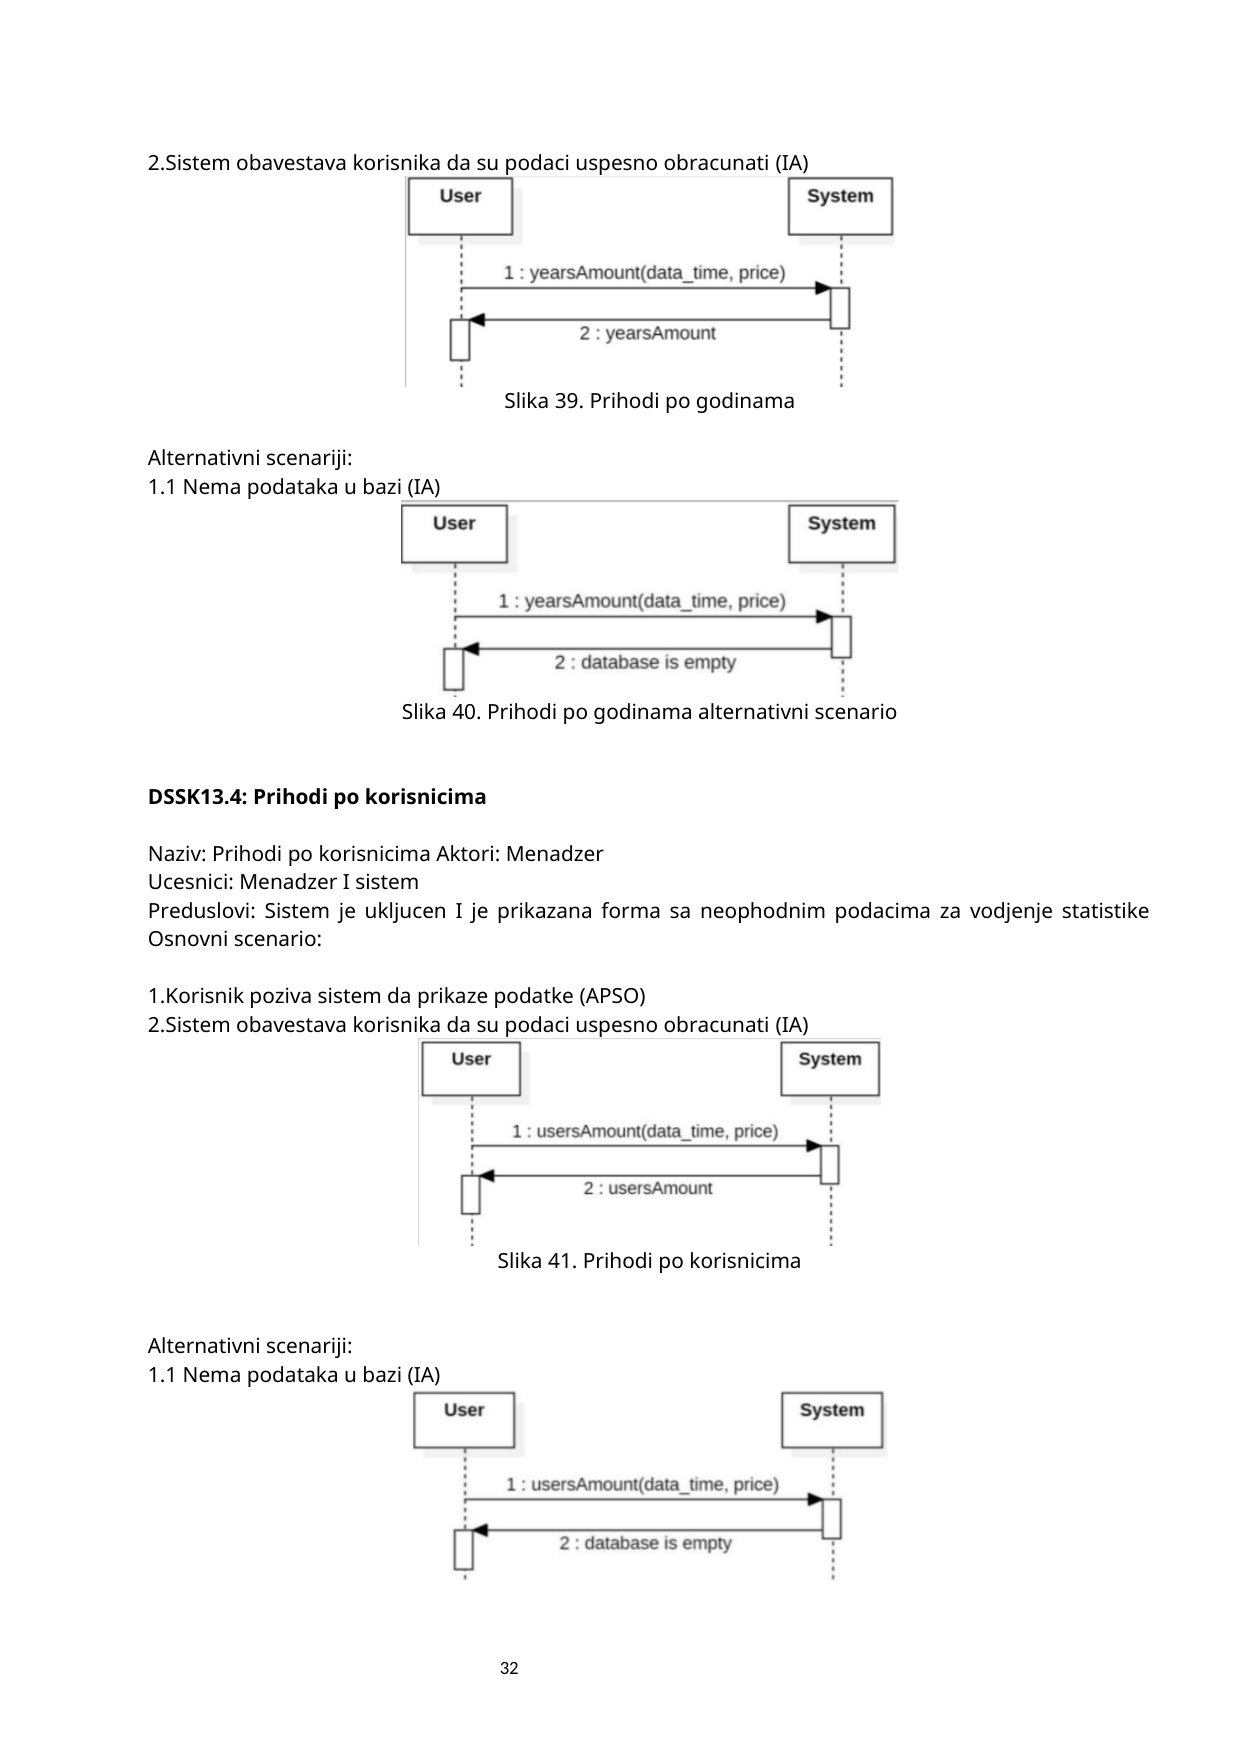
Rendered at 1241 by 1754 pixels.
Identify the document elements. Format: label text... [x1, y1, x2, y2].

picture [418, 1038, 882, 1246]
list 1.Korisnik poziva sistem da prikaze podatke (APSO) [148, 981, 1152, 1010]
list Naziv: Prihodi po korisnicima Aktori: Menadzer [148, 839, 1152, 867]
list 2.Sistem obavestava korisnika da su podaci uspesno obracunati (IA) [148, 1010, 1152, 1038]
list 1.1 Nema podataka u bazi (IA) [148, 472, 1152, 500]
list 2.Sistem obavestava korisnika da su podaci uspesno obracunati (IA) [148, 148, 1152, 176]
list 1.1 Nema podataka u bazi (IA) [148, 1360, 1152, 1388]
list Slika 40. Prihodi po godinama alternativni scenario [148, 697, 1152, 725]
list Slika 41. Prihodi po korisnicima [148, 1246, 1152, 1274]
picture [401, 500, 899, 697]
list Preduslovi: Sistem je ukljucen I je prikazana forma sa neophodnim podacima za vodjenje statistike Osnovni scenario: [148, 896, 1152, 953]
list Alternativni scenariji: [148, 1331, 1152, 1360]
list DSSK13.4: Prihodi po korisnicima [148, 782, 1152, 811]
picture [412, 1388, 888, 1581]
picture [404, 176, 895, 387]
list Alternativni scenariji: [148, 443, 1152, 472]
list Slika 39. Prihodi po godinama [148, 386, 1152, 415]
list Ucesnici: Menadzer I sistem [148, 867, 1152, 896]
